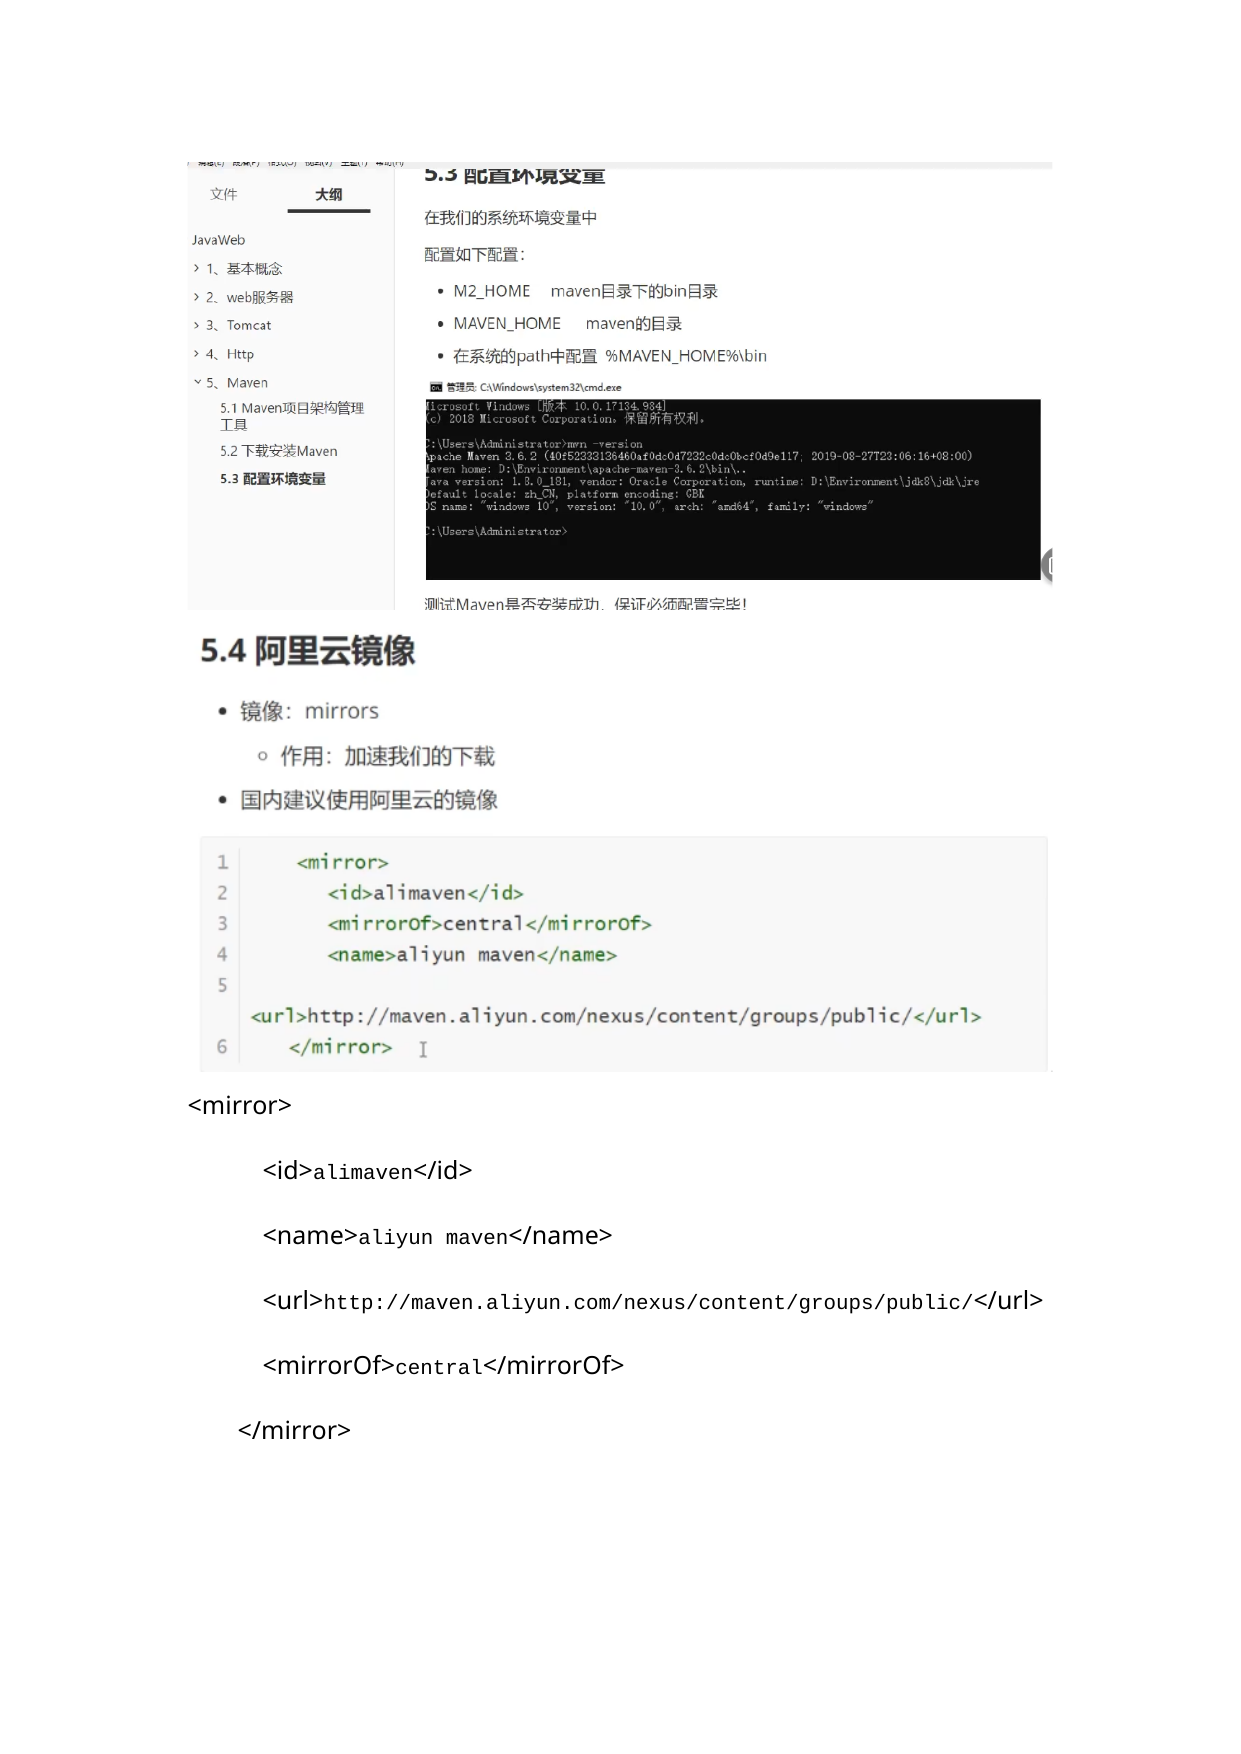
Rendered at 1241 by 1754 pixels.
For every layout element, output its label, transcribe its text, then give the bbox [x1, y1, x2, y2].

picture [187, 162, 1053, 610]
text <mirrorOf>central</mirrorOf> [187, 1332, 1053, 1397]
text <name>aliyun maven</name> [187, 1202, 1053, 1267]
text <mirror> [187, 1072, 1053, 1137]
text <url>http://maven.aliyun.com/nexus/content/groups/public/</url> [187, 1267, 1053, 1332]
text </mirror> [187, 1397, 1053, 1462]
text <id>alimaven</id> [187, 1137, 1053, 1202]
picture [187, 617, 1053, 1072]
